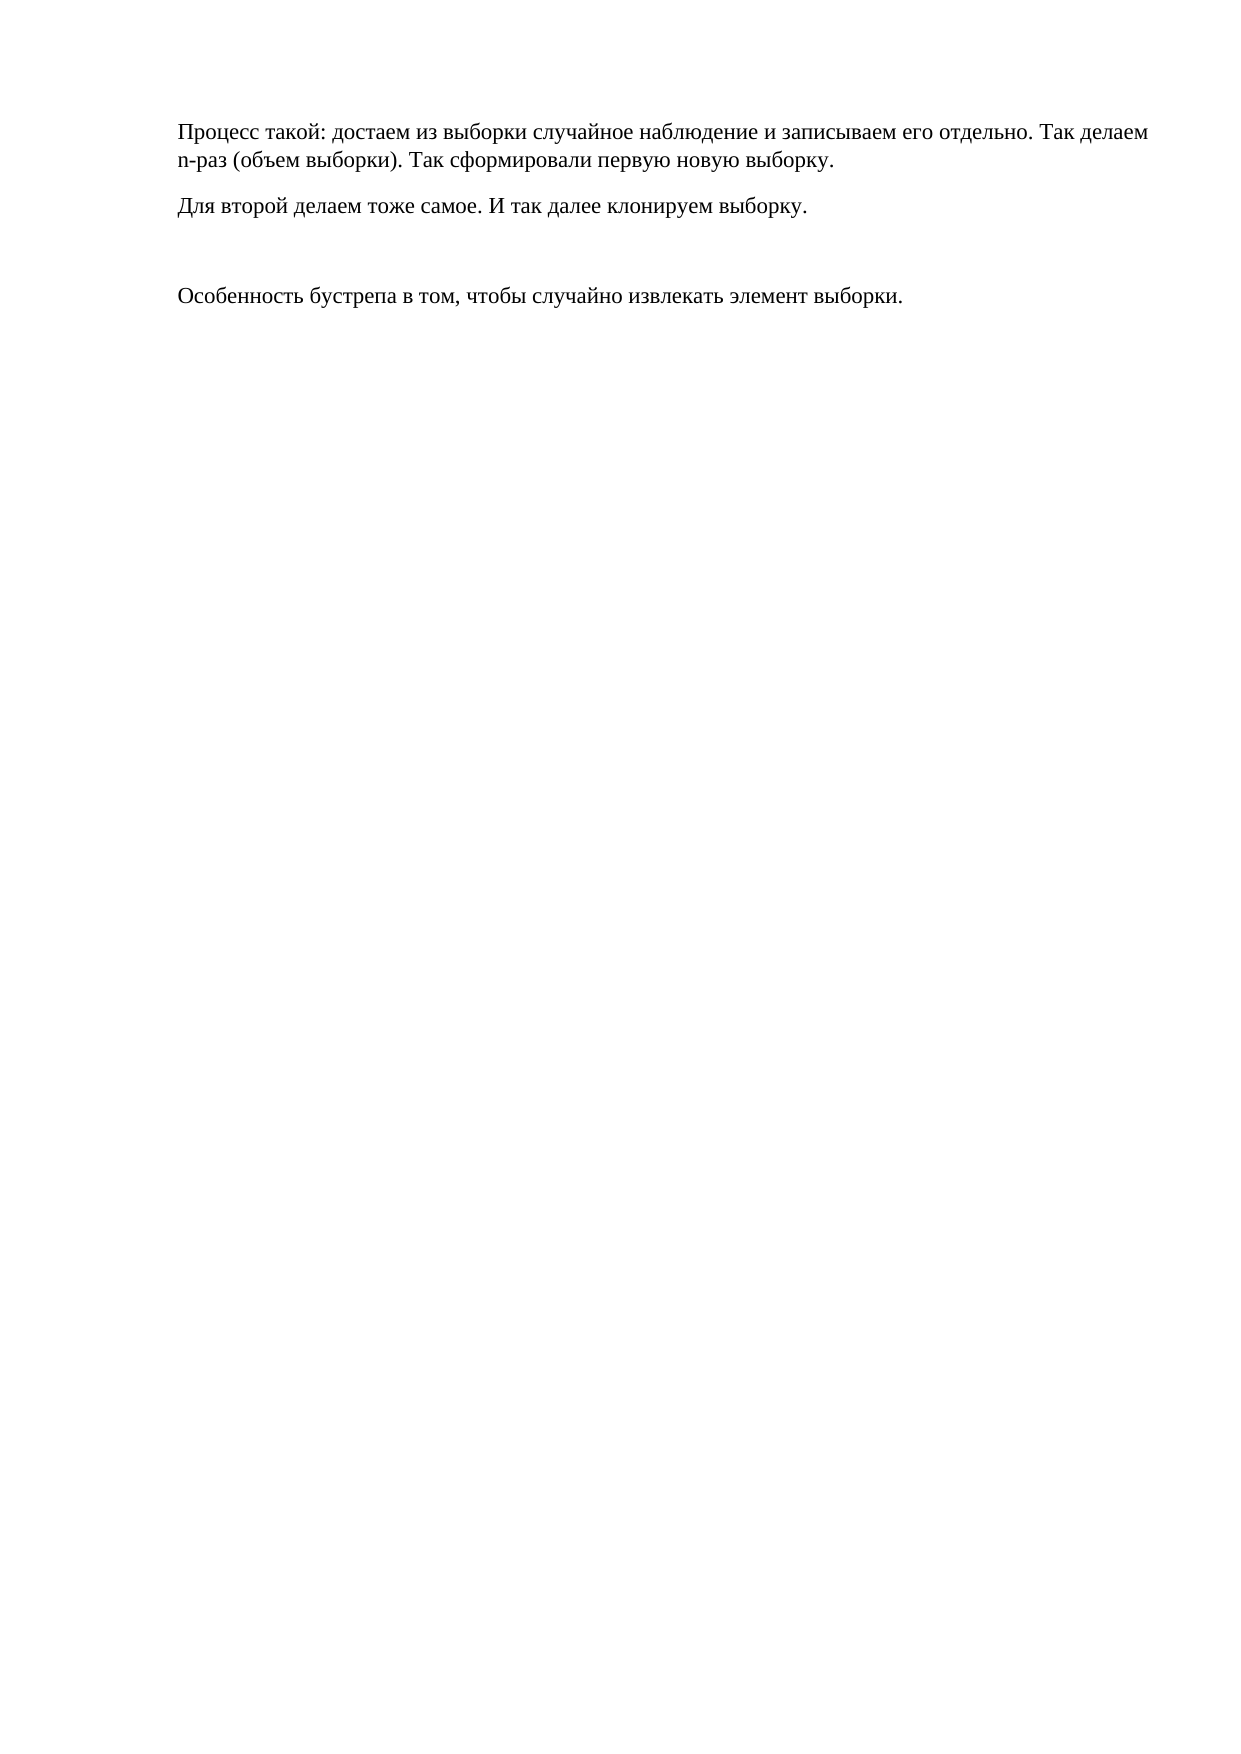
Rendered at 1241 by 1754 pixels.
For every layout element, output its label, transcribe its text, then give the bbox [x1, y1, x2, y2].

text Процесс такой: достаем из выборки случайное наблюдение и записываем его отдельно. Так делаем n-раз (объем выборки). Так сформировали первую новую выборку. [177, 118, 1152, 173]
text Для второй делаем тоже самое. И так далее клонируем выборку. [177, 192, 1152, 218]
text Особенность бустрепа в том, чтобы случайно извлекать элемент выборки. [177, 282, 1152, 338]
